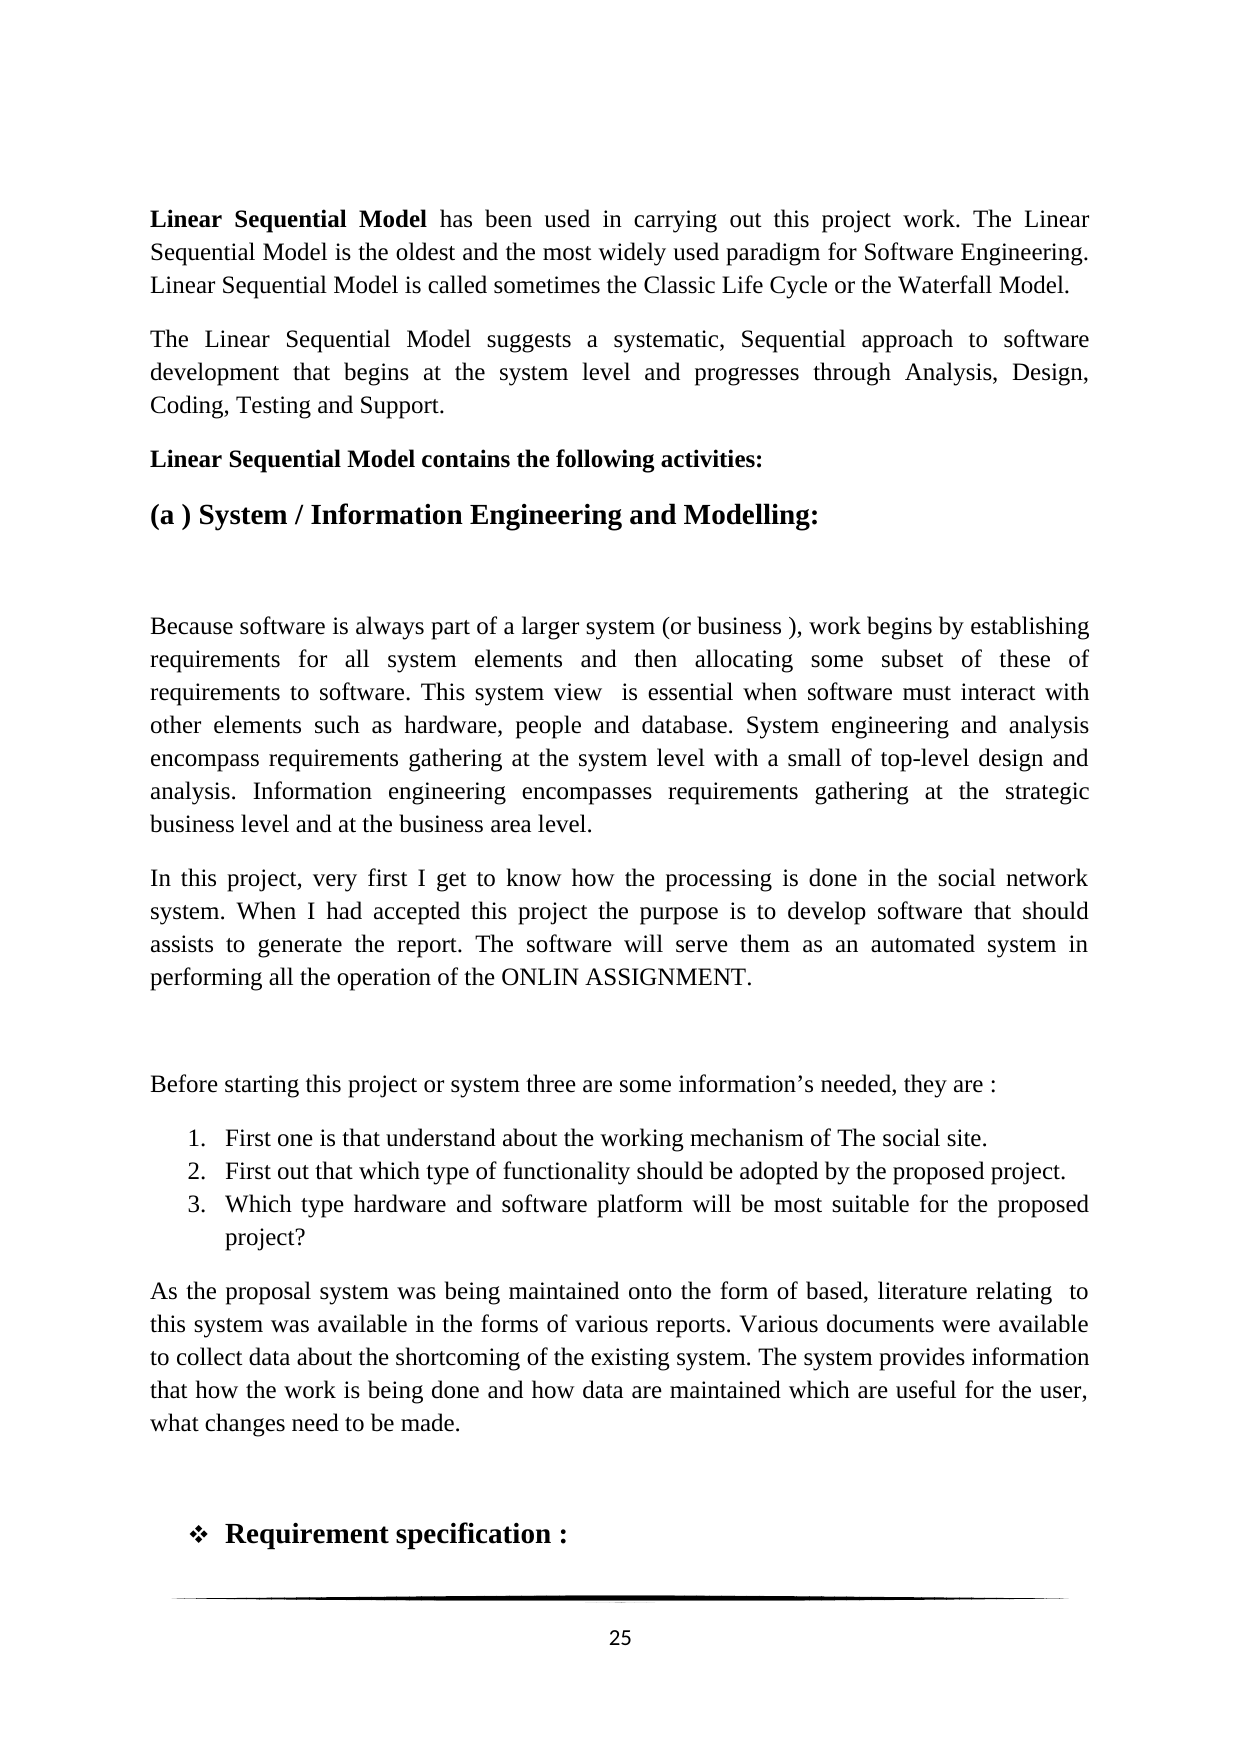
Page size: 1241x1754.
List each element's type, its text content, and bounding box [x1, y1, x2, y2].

text In this project, very first I get to know how the processing is done in the social network system. When I had accepted this project the purpose is to develop software that should assists to generate the report. The software will serve them as an automated system in performing all the operation of the ONLIN ASSIGNMENT. [150, 863, 1090, 991]
text As the proposal system was being maintained onto the form of based, literature relating to this system was available in the forms of various reports. Various documents were available to collect data about the shortcoming of the existing system. The system provides information that how the work is being done and how data are maintained which are useful for the user, what changes need to be made. [150, 1276, 1090, 1437]
text The Linear Sequential Model suggests a systematic, Sequential approach to software development that begins at the system level and progresses through Analysis, Design, Coding, Testing and Support. [150, 324, 1090, 418]
text Linear Sequential Model contains the following activities: [150, 444, 1090, 472]
text Before starting this project or system three are some information’s needed, they are : [150, 1069, 1090, 1098]
text (a ) System / Information Engineering and Modelling: [150, 497, 1090, 531]
text Because software is always part of a larger system (or business ), work begins by establishing requirements for all system elements and then allocating some subset of these of requirements to software. This system view is essential when software must interact with other elements such as hardware, people and database. System engineering and analysis encompass requirements gathering at the system level with a small of top-level design and analysis. Information engineering encompasses requirements gathering at the strategic business level and at the business area level. [150, 611, 1090, 838]
list Which type hardware and software platform will be most suitable for the proposed project? [187, 1189, 1090, 1251]
list First out that which type of functionality should be adopted by the proposed project. [187, 1156, 1090, 1185]
picture [171, 1594, 1069, 1603]
text Linear Sequential Model has been used in carrying out this project work. The Linear Sequential Model is the oldest and the most widely used paradigm for Software Engineering. Linear Sequential Model is called sometimes the Classic Life Cycle or the Waterfall Model. [150, 204, 1090, 299]
list First one is that understand about the working mechanism of The social site. [187, 1123, 1090, 1152]
list Requirement specification : [187, 1516, 1090, 1549]
